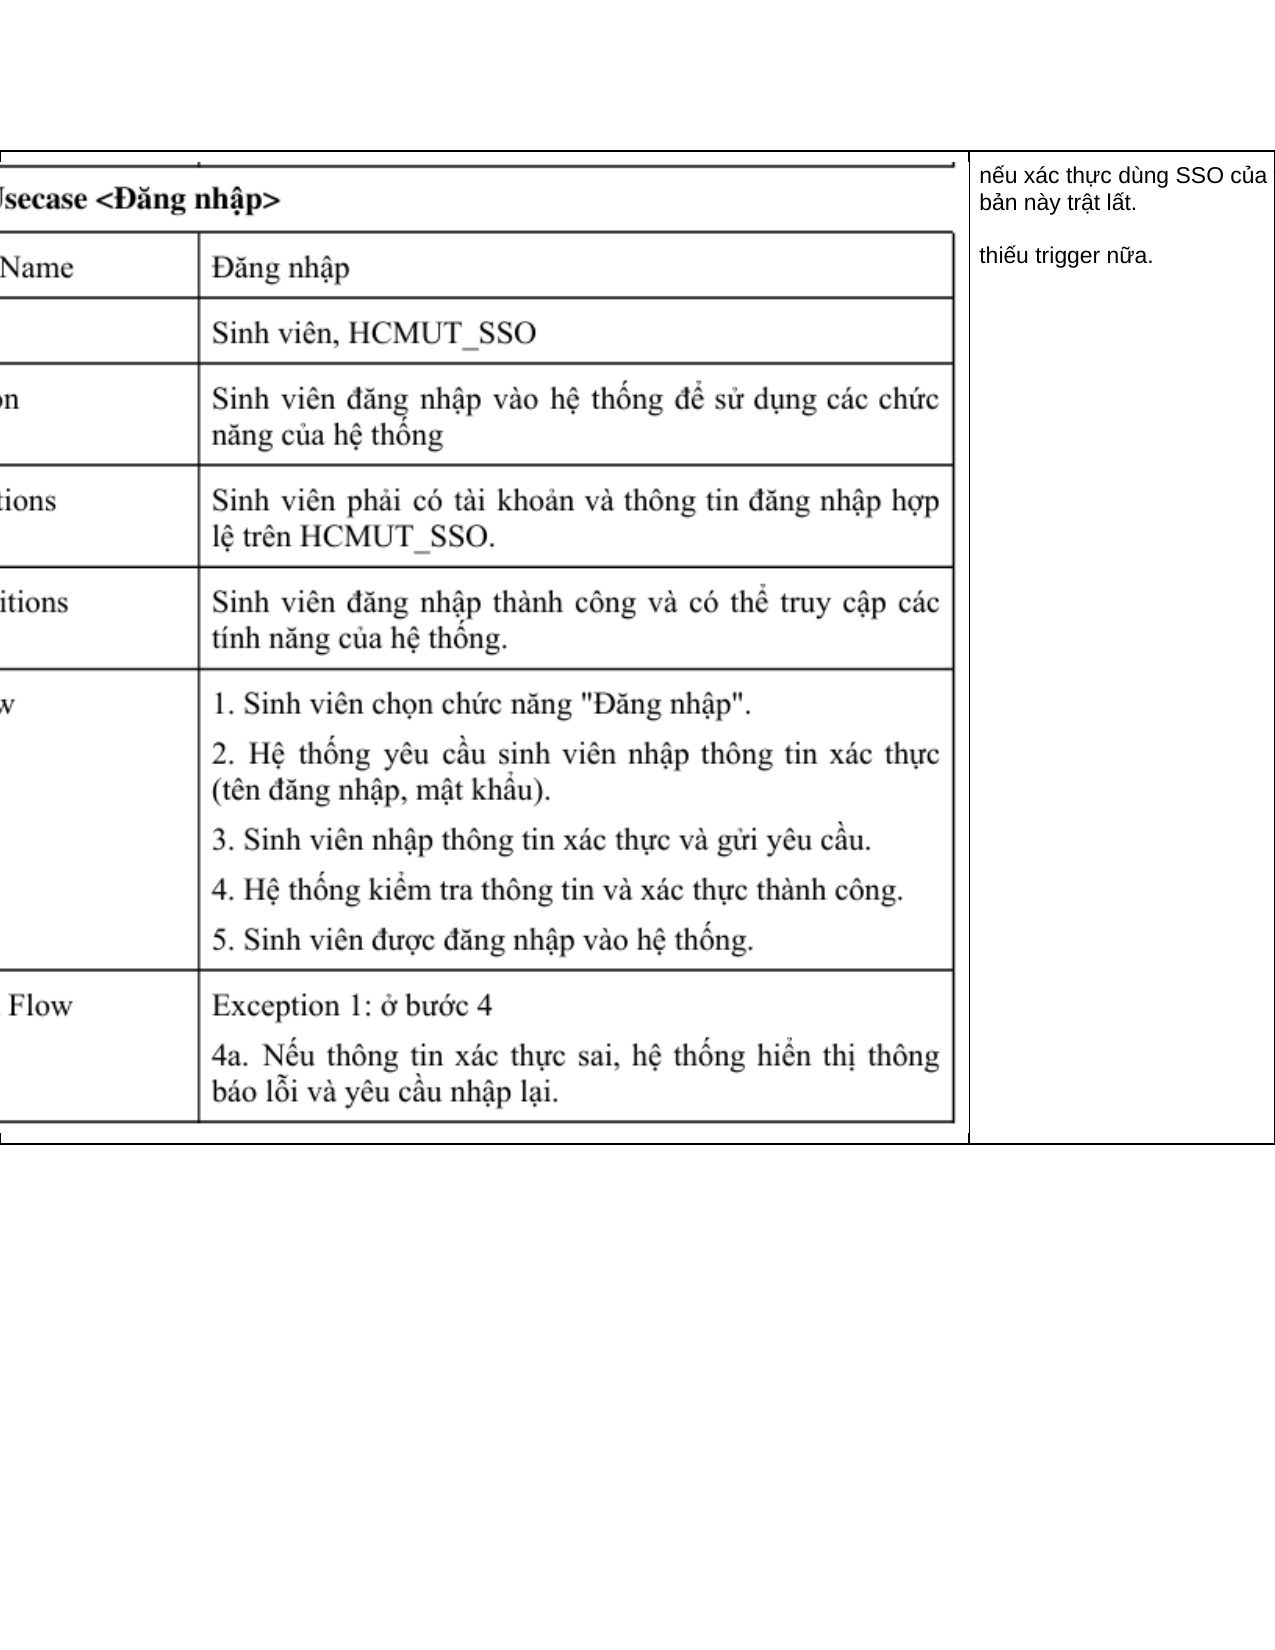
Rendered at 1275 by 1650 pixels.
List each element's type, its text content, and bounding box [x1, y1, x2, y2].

picture [0, 162, 969, 1133]
table_cell [1, 1133, 968, 1143]
table_cell nếu xác thực dùng SSO của trường … thì kịch bản này trật lất. thiếu trigger nữa. [970, 152, 1274, 1143]
table_cell [1, 152, 968, 162]
